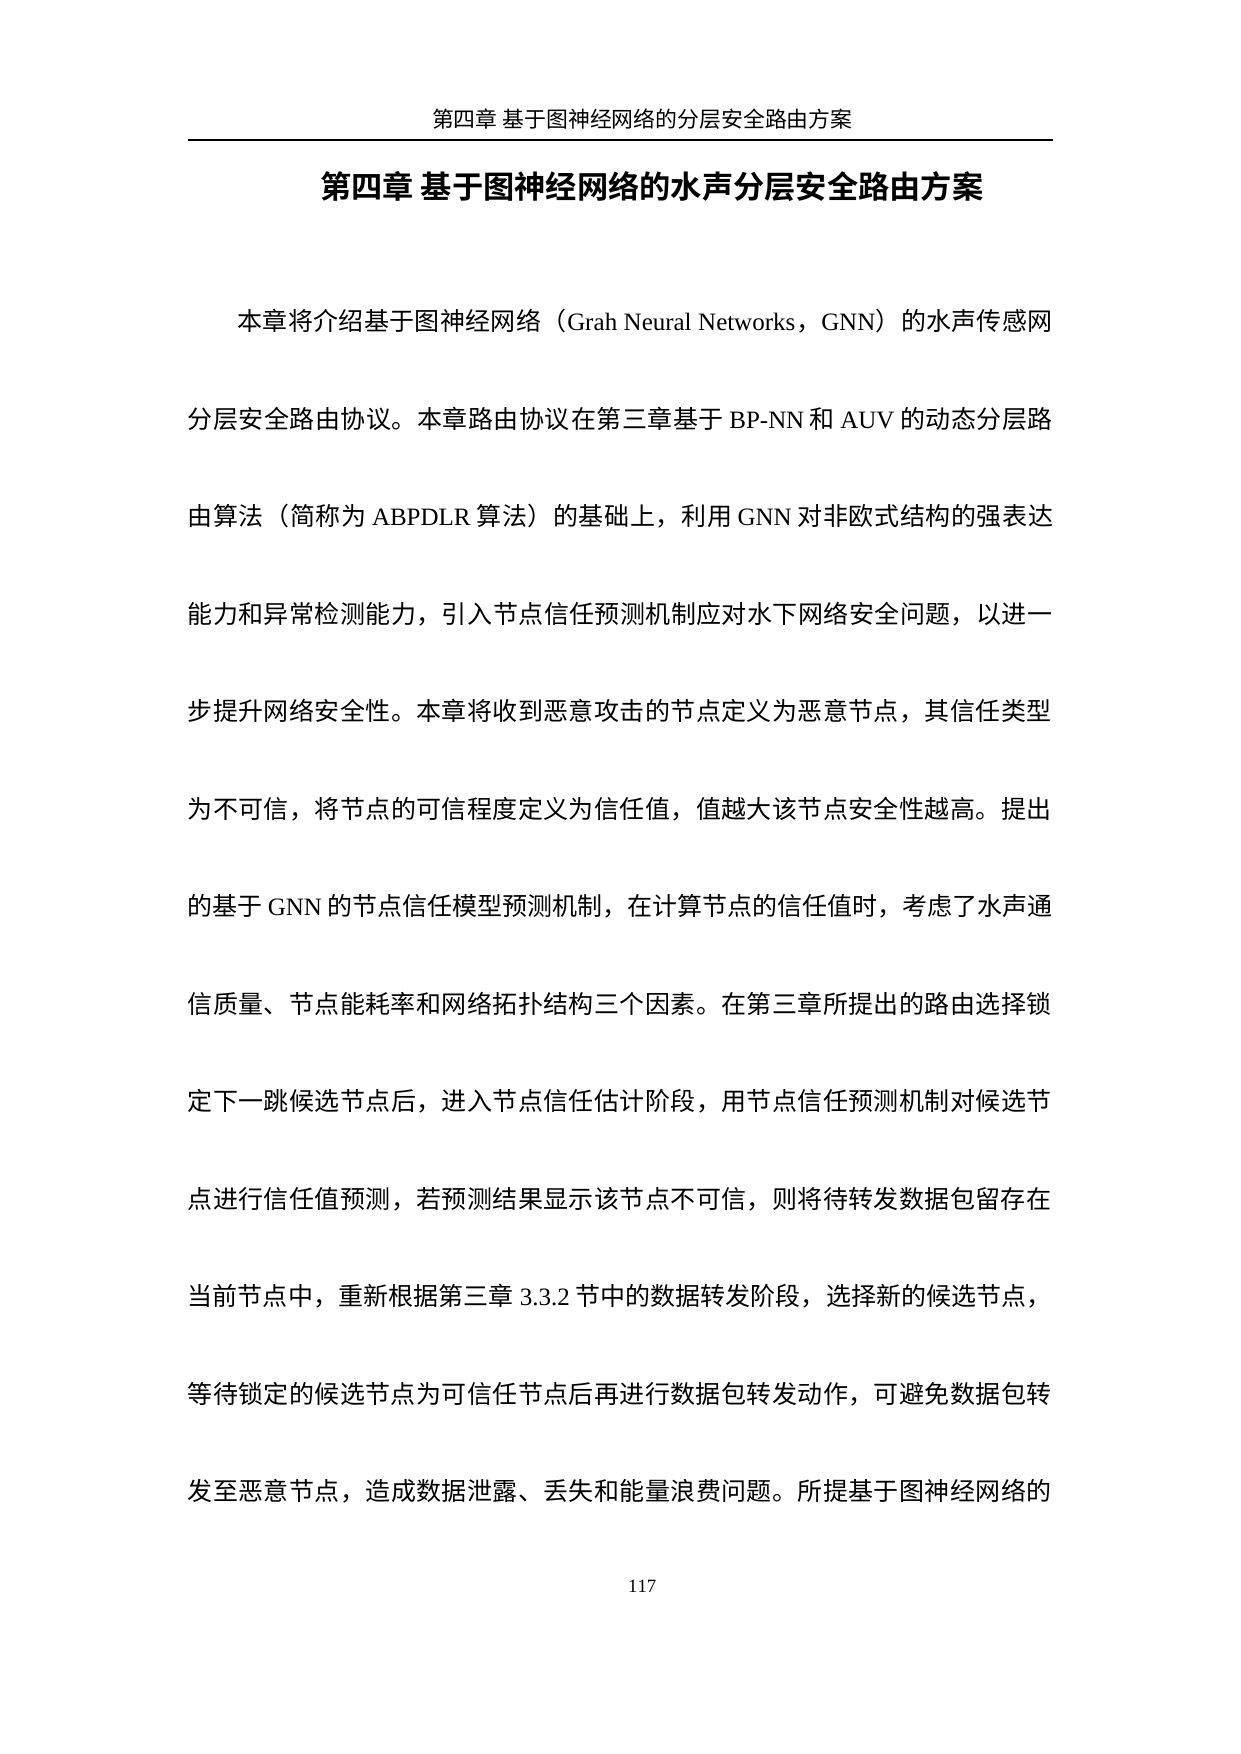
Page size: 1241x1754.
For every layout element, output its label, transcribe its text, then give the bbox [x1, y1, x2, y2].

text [187, 287, 1053, 1522]
text 第四章 基于图神经网络的水声分层安全路由方案 [187, 153, 1053, 218]
